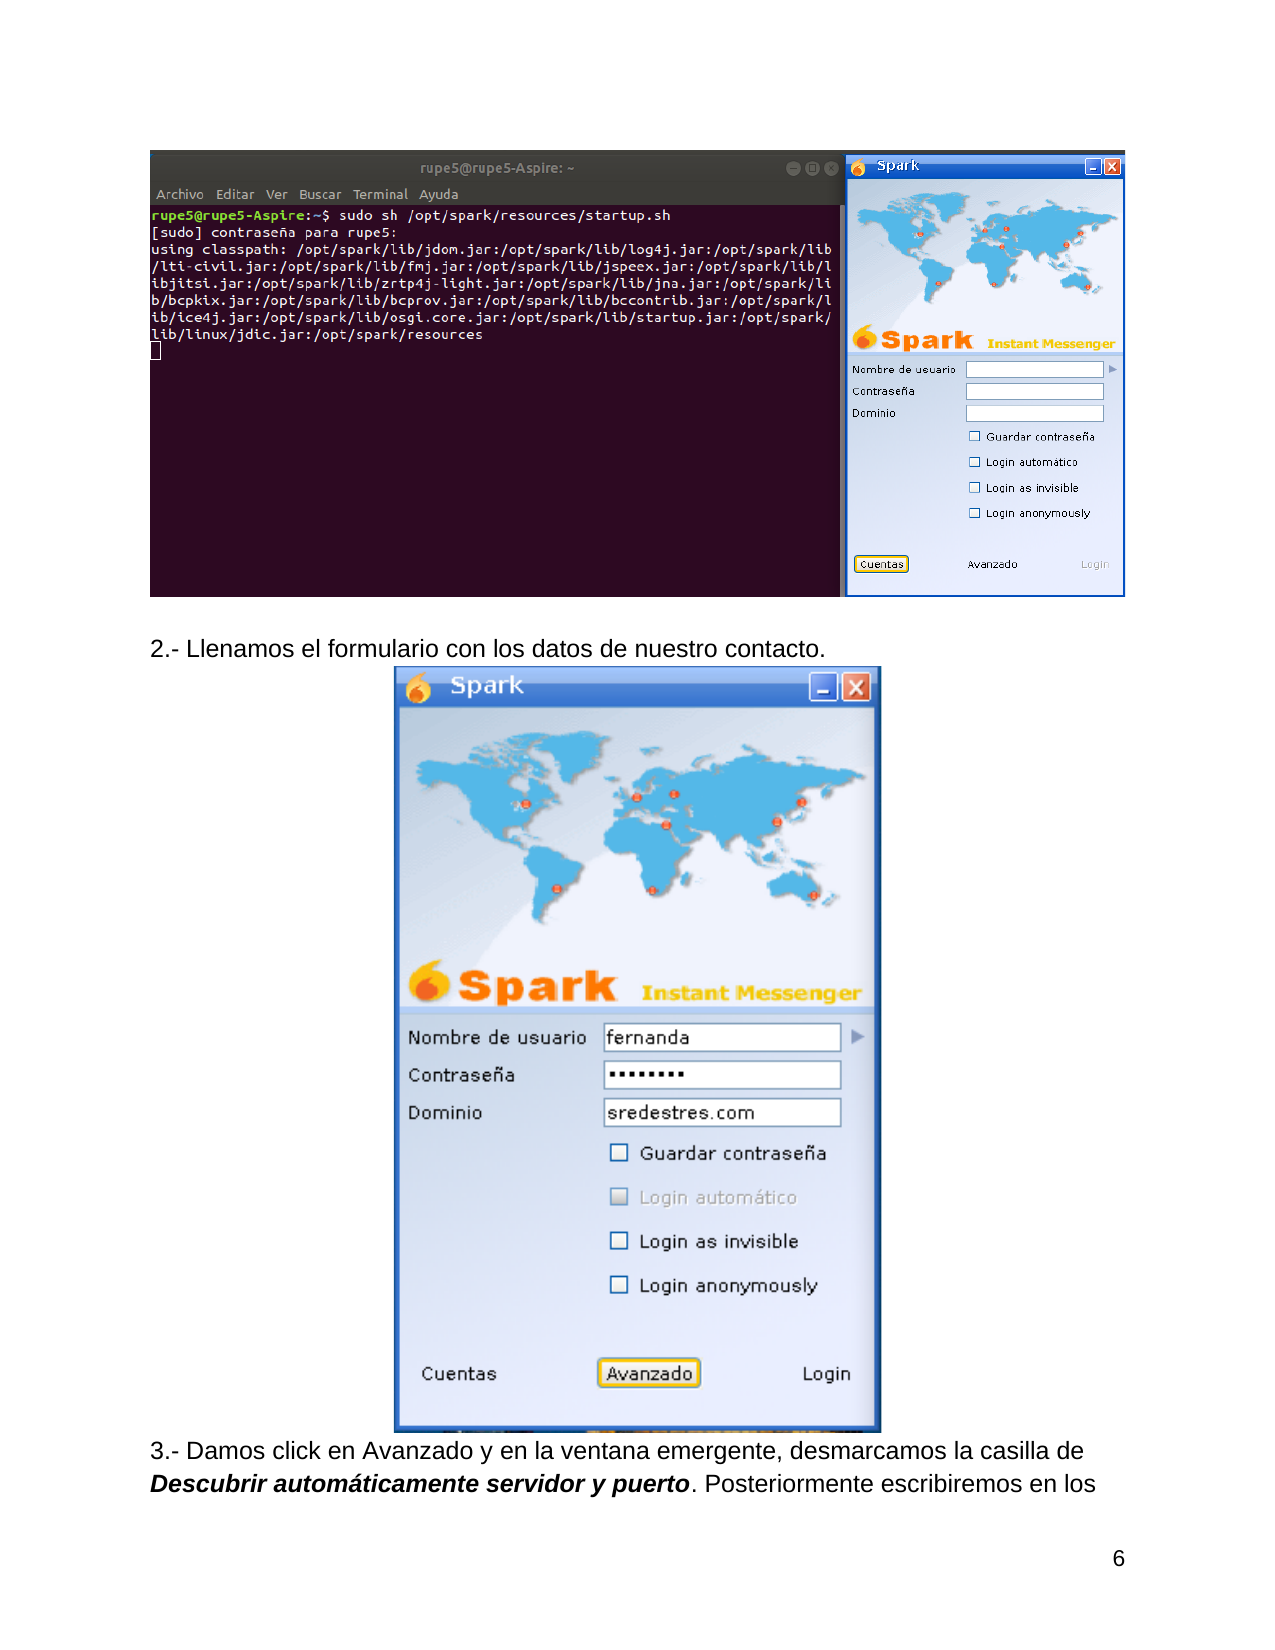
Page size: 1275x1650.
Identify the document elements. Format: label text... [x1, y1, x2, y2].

picture [393, 666, 882, 1433]
picture [150, 150, 1125, 597]
text 2.- Llenamos el formulario con los datos de nuestro contacto. [150, 634, 1125, 662]
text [150, 1436, 1125, 1498]
